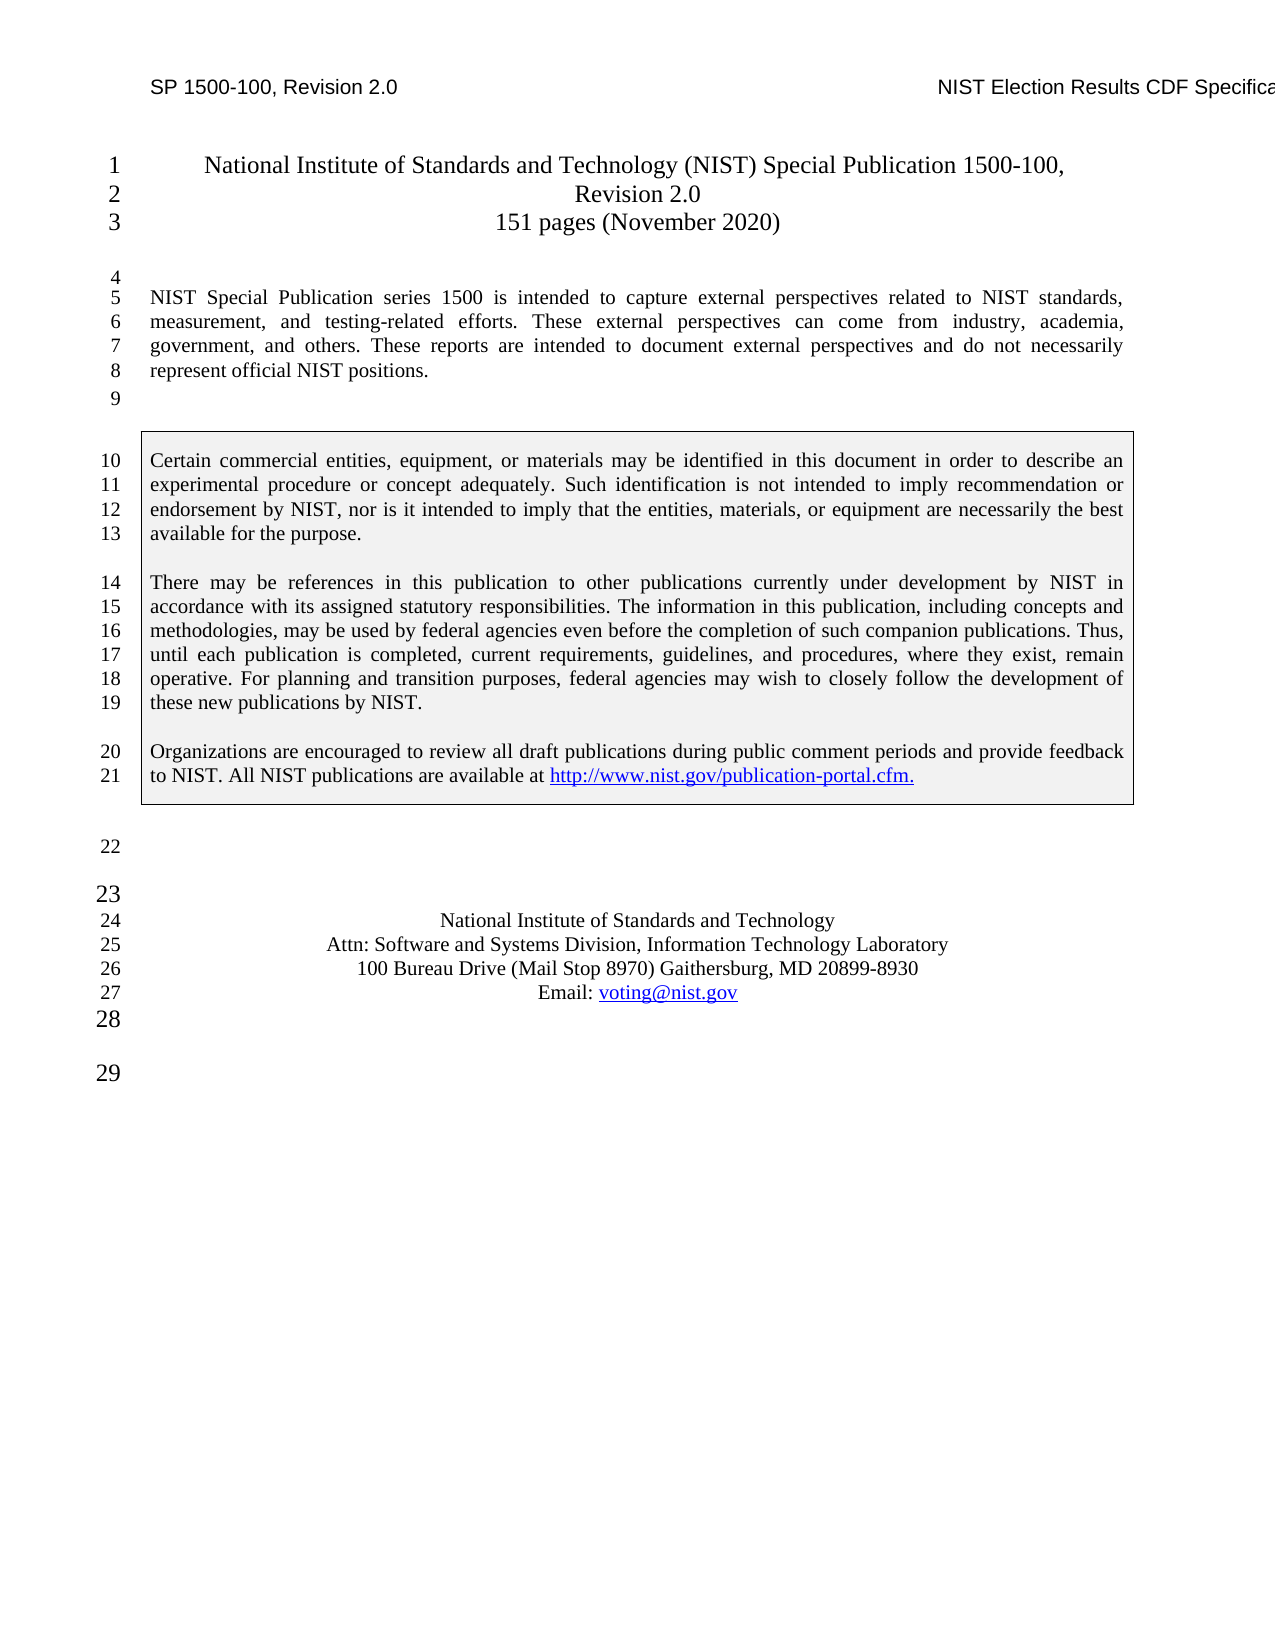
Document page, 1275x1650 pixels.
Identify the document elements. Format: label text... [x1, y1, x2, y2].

text Organizations are encouraged to review all draft publications during public comment periods and provide feedback to NIST. All NIST publications are available at http://www.nist.gov/publication-portal.cfm. [142, 721, 1133, 804]
text National Institute of Standards and Technology [150, 908, 1125, 932]
text Email: voting@nist.gov [150, 980, 1125, 1004]
text 145 pages (November 2020) [150, 207, 1125, 236]
text National Institute of Standards and Technology (NIST) Special Publication 1500-100, Revision 2.0 [150, 150, 1125, 207]
text NIST Special Publication series 1500 is intended to capture external perspectives related to NIST standards, measurement, and testing-related efforts. These external perspectives can come from industry, academia, government, and others. These reports are intended to document external perspectives and do not necessarily represent official NIST positions. [150, 285, 1125, 382]
text Attn: Software and Systems Division, Information Technology Laboratory [150, 932, 1125, 956]
text 100 Bureau Drive (Mail Stop 8970) Gaithersburg, MD 20899-8930 [150, 956, 1125, 980]
text Certain commercial entities, equipment, or materials may be identified in this document in order to describe an experimental procedure or concept adequately. Such identification is not intended to imply recommendation or endorsement by NIST, nor is it intended to imply that the entities, materials, or equipment are necessarily the best available for the purpose. [142, 432, 1133, 544]
text There may be references in this publication to other publications currently under development by NIST in accordance with its assigned statutory responsibilities. The information in this publication, including concepts and methodologies, may be used by federal agencies even before the completion of such companion publications. Thus, until each publication is completed, current requirements, guidelines, and procedures, where they exist, remain operative. For planning and transition purposes, federal agencies may wish to closely follow the development of these new publications by NIST. [142, 552, 1133, 714]
